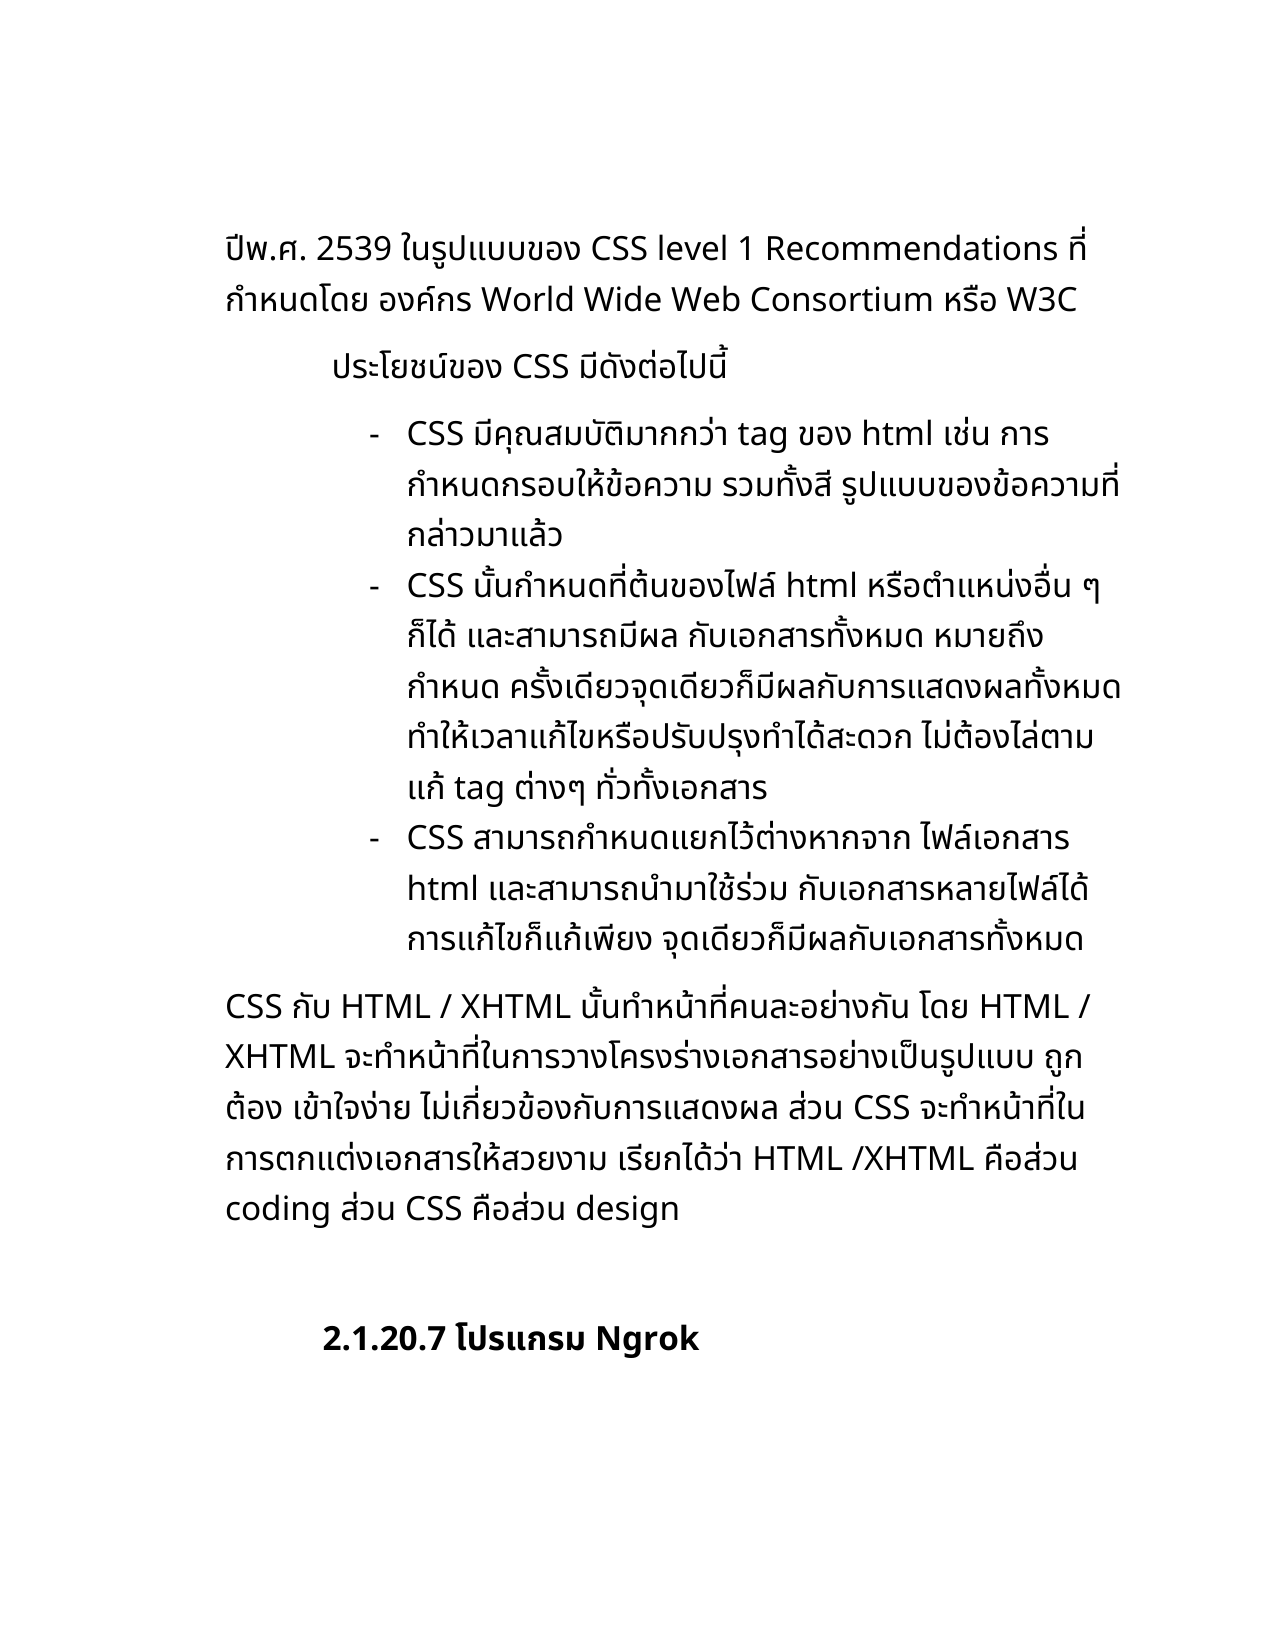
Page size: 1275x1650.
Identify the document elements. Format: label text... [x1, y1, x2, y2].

list CSS นั้นกำหนดที่ต้นของไฟล์ html หรือตำแหน่งอื่น ๆ ก็ได้ และสามารถมีผล กับเอกสารทั้งหมด หมายถึงกำหนด ครั้งเดียวจุดเดียวก็มีผลกับการแสดงผลทั้งหมด ทำให้เวลาแก้ไขหรือปรับปรุงทำได้สะดวก ไม่ต้องไล่ตามแก้ tag ต่างๆ ทั่วทั้งเอกสาร [369, 562, 1125, 814]
list CSS มีคุณสมบัติมากกว่า tag ของ html เช่น การกำหนดกรอบให้ข้อความ รวมทั้งสี รูปแบบของข้อความที่กล่าวมาแล้ว [369, 410, 1125, 562]
text ประโยชน์ของ CSS มีดังต่อไปนี้ [225, 343, 1125, 393]
text 2.1.20.7 โปรแกรม Ngrok [225, 1314, 1125, 1365]
text CSS กับ HTML / XHTML นั้นทำหน้าที่คนละอย่างกัน โดย HTML / XHTML จะทำหน้าที่ในการวางโครงร่างเอกสารอย่างเป็นรูปแบบ ถูกต้อง เข้าใจง่าย ไม่เกี่ยวข้องกับการแสดงผล ส่วน CSS จะทำหน้าที่ในการตกแต่งเอกสารให้สวยงาม เรียกได้ว่า HTML /XHTML คือส่วน coding ส่วน CSS คือส่วน design [225, 982, 1125, 1236]
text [225, 225, 1125, 326]
list CSS สามารถกำหนดแยกไว้ต่างหากจาก ไฟล์เอกสาร html และสามารถนำมาใช้ร่วม กับเอกสารหลายไฟล์ได้ การแก้ไขก็แก้เพียง จุดเดียวก็มีผลกับเอกสารทั้งหมด [369, 814, 1125, 966]
